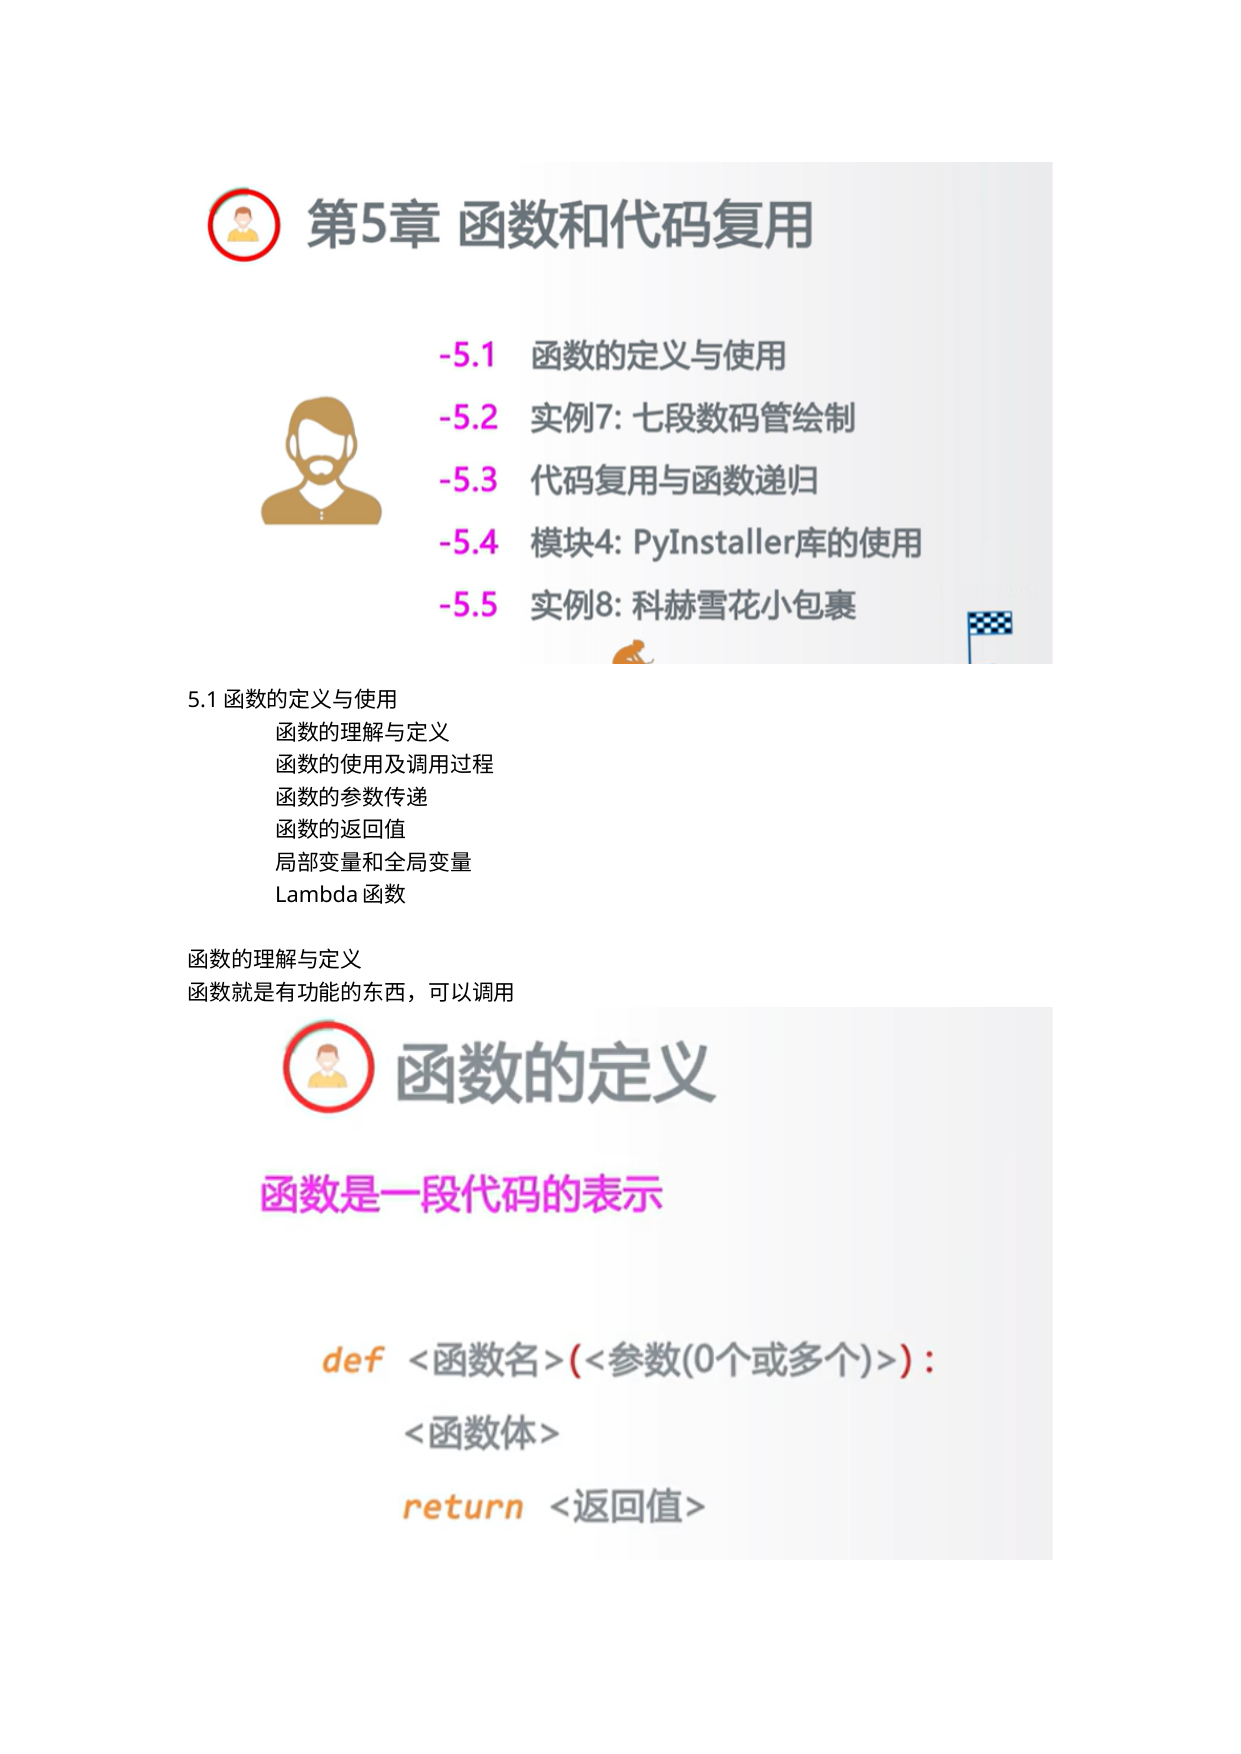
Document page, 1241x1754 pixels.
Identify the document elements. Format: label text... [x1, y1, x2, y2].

text 函数的返回值 [187, 812, 1053, 844]
text 函数的理解与定义 [187, 714, 1053, 747]
text Lambda函数 [187, 877, 1053, 909]
text 函数的使用及调用过程 [187, 747, 1053, 779]
text 函数的理解与定义 [187, 942, 1053, 974]
text 局部变量和全局变量 [187, 844, 1053, 877]
text 函数的参数传递 [187, 779, 1053, 812]
picture [187, 162, 1053, 664]
text 5.1函数的定义与使用 [187, 682, 1053, 714]
picture [187, 1007, 1053, 1560]
text 函数就是有功能的东西，可以调用 [187, 974, 1053, 1007]
